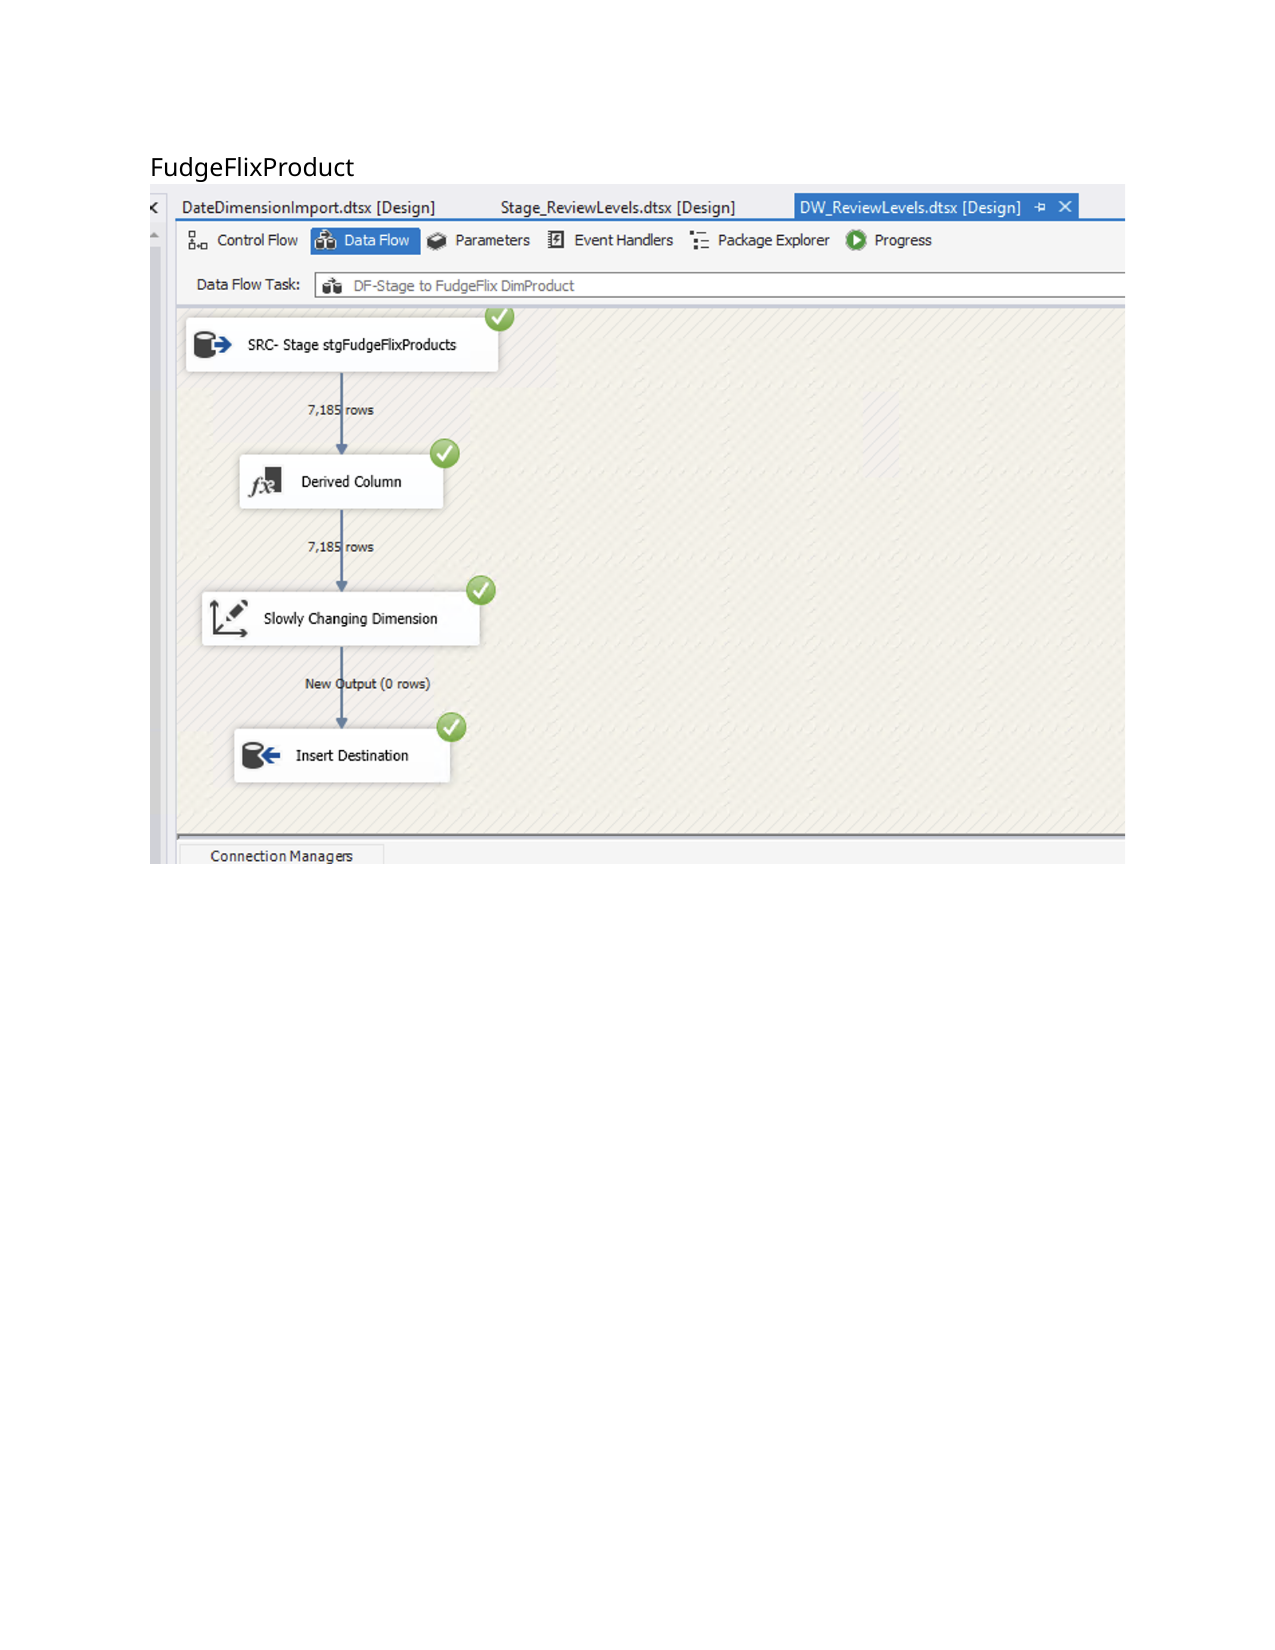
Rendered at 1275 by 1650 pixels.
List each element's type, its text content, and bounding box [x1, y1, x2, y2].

text FudgeFlixProduct [150, 150, 1125, 184]
picture [150, 184, 1125, 864]
